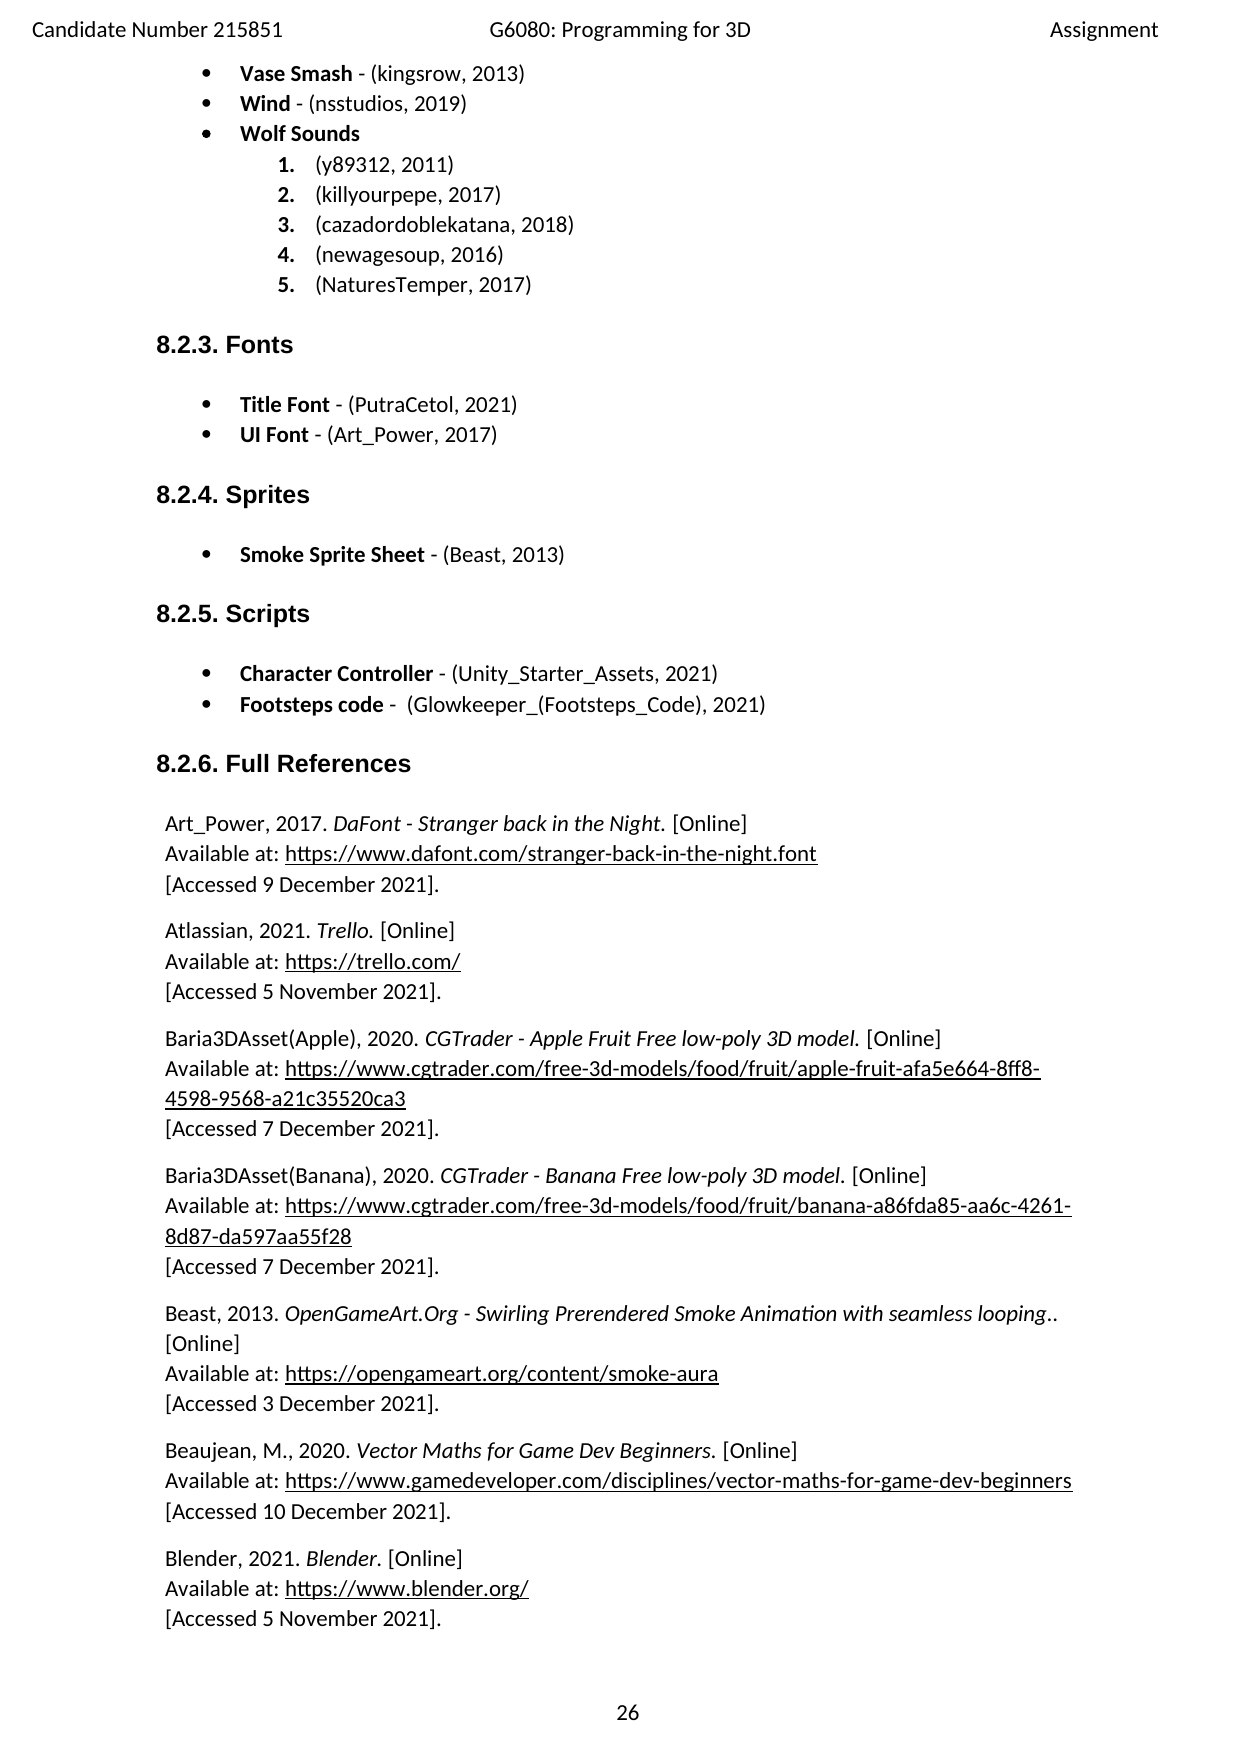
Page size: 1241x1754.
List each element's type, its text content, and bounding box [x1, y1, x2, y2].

list Wind - [202, 89, 1090, 117]
list Character Controller - [202, 659, 1090, 687]
list UI Font - [202, 420, 1090, 448]
subtitle Sprites [156, 480, 1090, 508]
subtitle Full References [156, 749, 1090, 778]
subtitle Fonts [156, 330, 1090, 359]
list Vase Smash - [202, 59, 1090, 87]
list Title Font - [202, 390, 1090, 418]
subtitle Scripts [156, 599, 1090, 628]
list Smoke Sprite Sheet - [202, 540, 1090, 568]
list Footsteps code - [202, 690, 1090, 718]
list Wolf Sounds [202, 119, 1090, 147]
